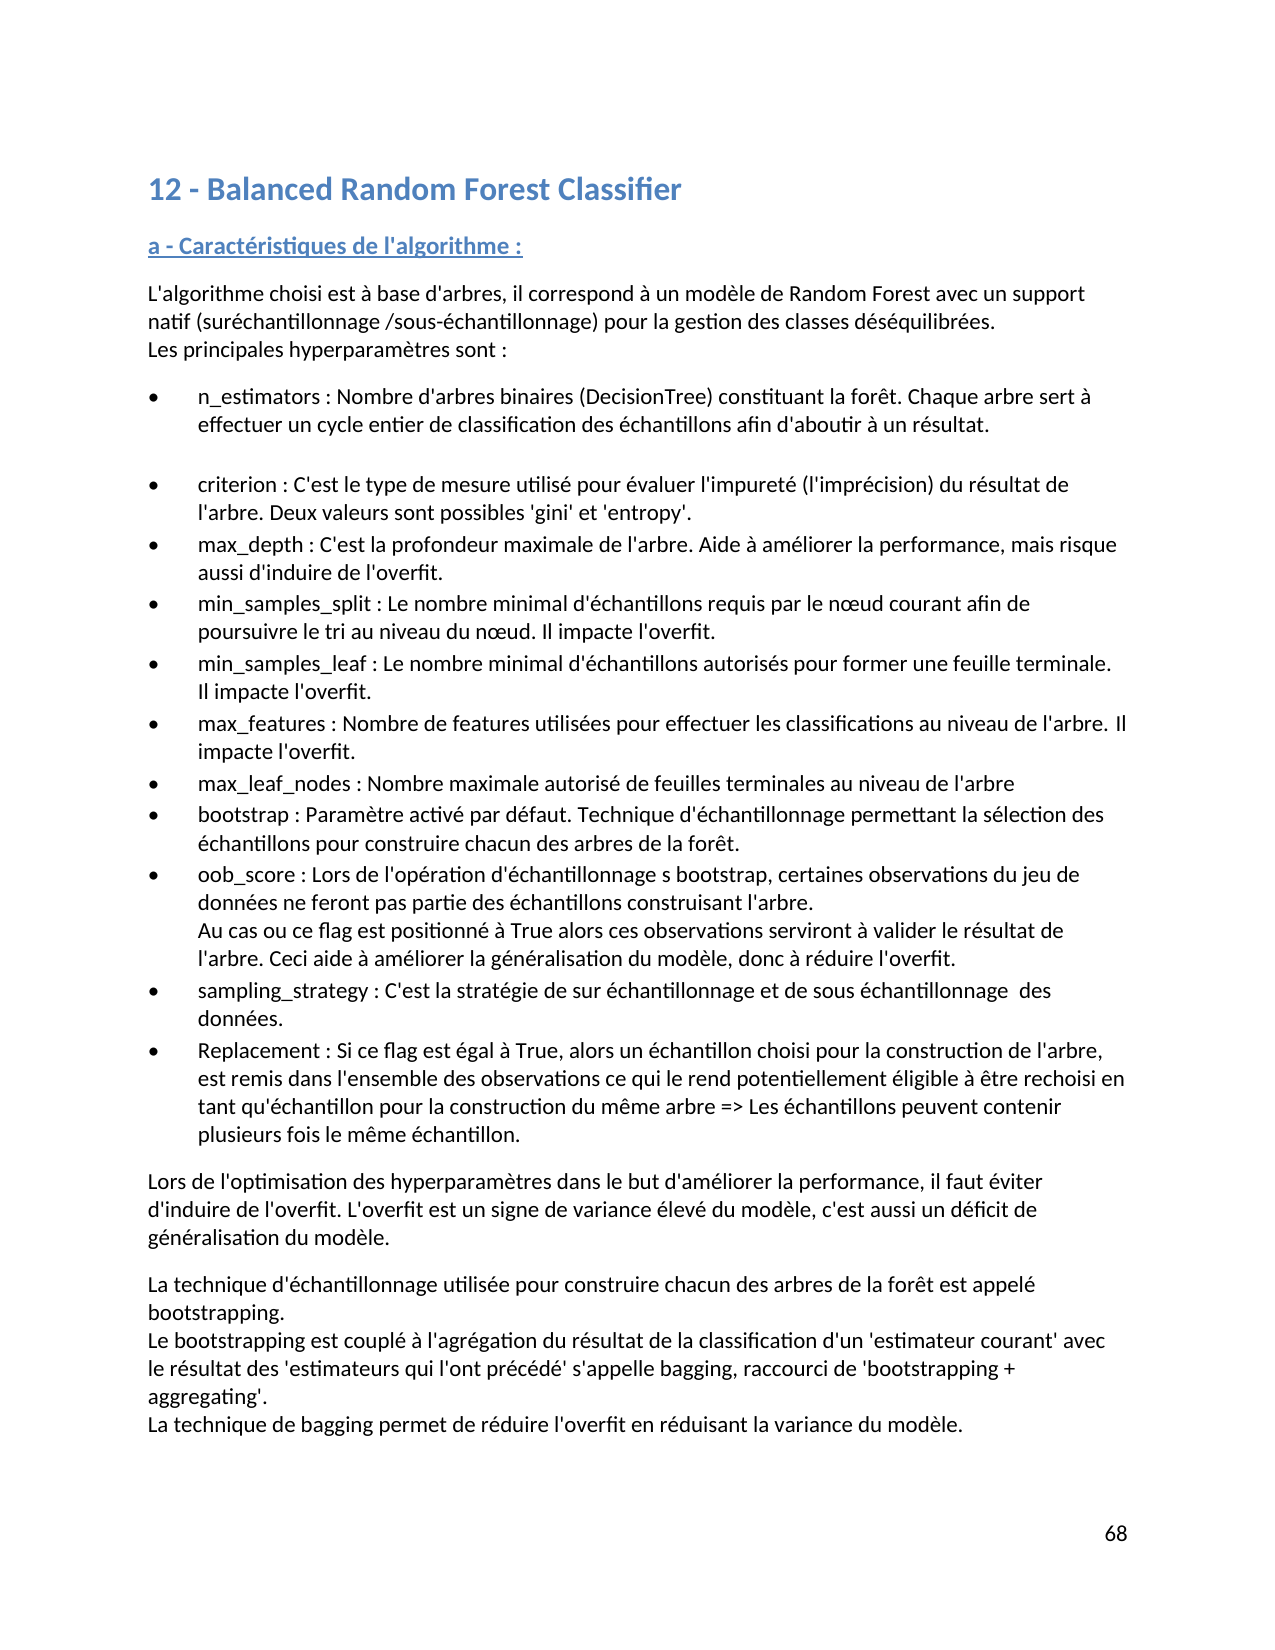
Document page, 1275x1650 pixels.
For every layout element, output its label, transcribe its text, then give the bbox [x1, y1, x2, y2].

list max_depth : C'est la profondeur maximale de l'arbre. Aide à améliorer la performance, mais risque aussi d'induire de l'overfit. [148, 530, 1127, 586]
subtitle a - Caractéristiques de l'algorithme : [148, 230, 1127, 261]
list criterion : C'est le type de mesure utilisé pour évaluer l'impureté (l'imprécision) du résultat de l'arbre. Deux valeurs sont possibles 'gini' et 'entropy'. [148, 470, 1127, 526]
list n_estimators : Nombre d'arbres binaires (DecisionTree) constituant la forêt. Chaque arbre sert à effectuer un cycle entier de classification des échantillons afin d'aboutir à un résultat. [148, 382, 1127, 466]
list min_samples_leaf : Le nombre minimal d'échantillons autorisés pour former une feuille terminale. Il impacte l'overfit. [148, 649, 1127, 705]
list oob_score : Lors de l'opération d'échantillonnage s bootstrap, certaines observations du jeu de données ne feront pas partie des échantillons construisant l'arbre. Au cas ou ce flag est positionné à True alors ces observations serviront à valider le résultat de l'arbre. Ceci aide à améliorer la généralisation du modèle, donc à réduire l'overfit. [148, 860, 1127, 972]
list min_samples_split : Le nombre minimal d'échantillons requis par le nœud courant afin de poursuivre le tri au niveau du nœud. Il impacte l'overfit. [148, 589, 1127, 646]
text L'algorithme choisi est à base d'arbres, il correspond à un modèle de Random Forest avec un support natif (suréchantillonnage /sous-échantillonnage) pour la gestion des classes déséquilibrées. Les principales hyperparamètres sont : [148, 279, 1127, 363]
list max_leaf_nodes : Nombre maximale autorisé de feuilles terminales au niveau de l'arbre [148, 769, 1127, 797]
list max_features : Nombre de features utilisées pour effectuer les classifications au niveau de l'arbre. Il impacte l'overfit. [148, 709, 1127, 765]
list Replacement : Si ce flag est égal à True, alors un échantillon choisi pour la construction de l'arbre, est remis dans l'ensemble des observations ce qui le rend potentiellement éligible à être rechoisi en tant qu'échantillon pour la construction du même arbre => Les échantillons peuvent contenir plusieurs fois le même échantillon. [148, 1036, 1127, 1148]
text La technique d'échantillonnage utilisée pour construire chacun des arbres de la forêt est appelé bootstrapping. Le bootstrapping est couplé à l'agrégation du résultat de la classification d'un 'estimateur courant' avec le résultat des 'estimateurs qui l'ont précédé' s'appelle bagging, raccourci de 'bootstrapping + aggregating'. La technique de bagging permet de réduire l'overfit en réduisant la variance du modèle. [148, 1270, 1127, 1438]
subtitle 12 - Balanced Random Forest Classifier [148, 168, 1127, 209]
list sampling_strategy : C'est la stratégie de sur échantillonnage et de sous échantillonnage des données. [148, 976, 1127, 1032]
list bootstrap : Paramètre activé par défaut. Technique d'échantillonnage permettant la sélection des échantillons pour construire chacun des arbres de la forêt. [148, 801, 1127, 857]
text Lors de l'optimisation des hyperparamètres dans le but d'améliorer la performance, il faut éviter d'induire de l'overfit. L'overfit est un signe de variance élevé du modèle, c'est aussi un déficit de généralisation du modèle. [148, 1167, 1127, 1251]
